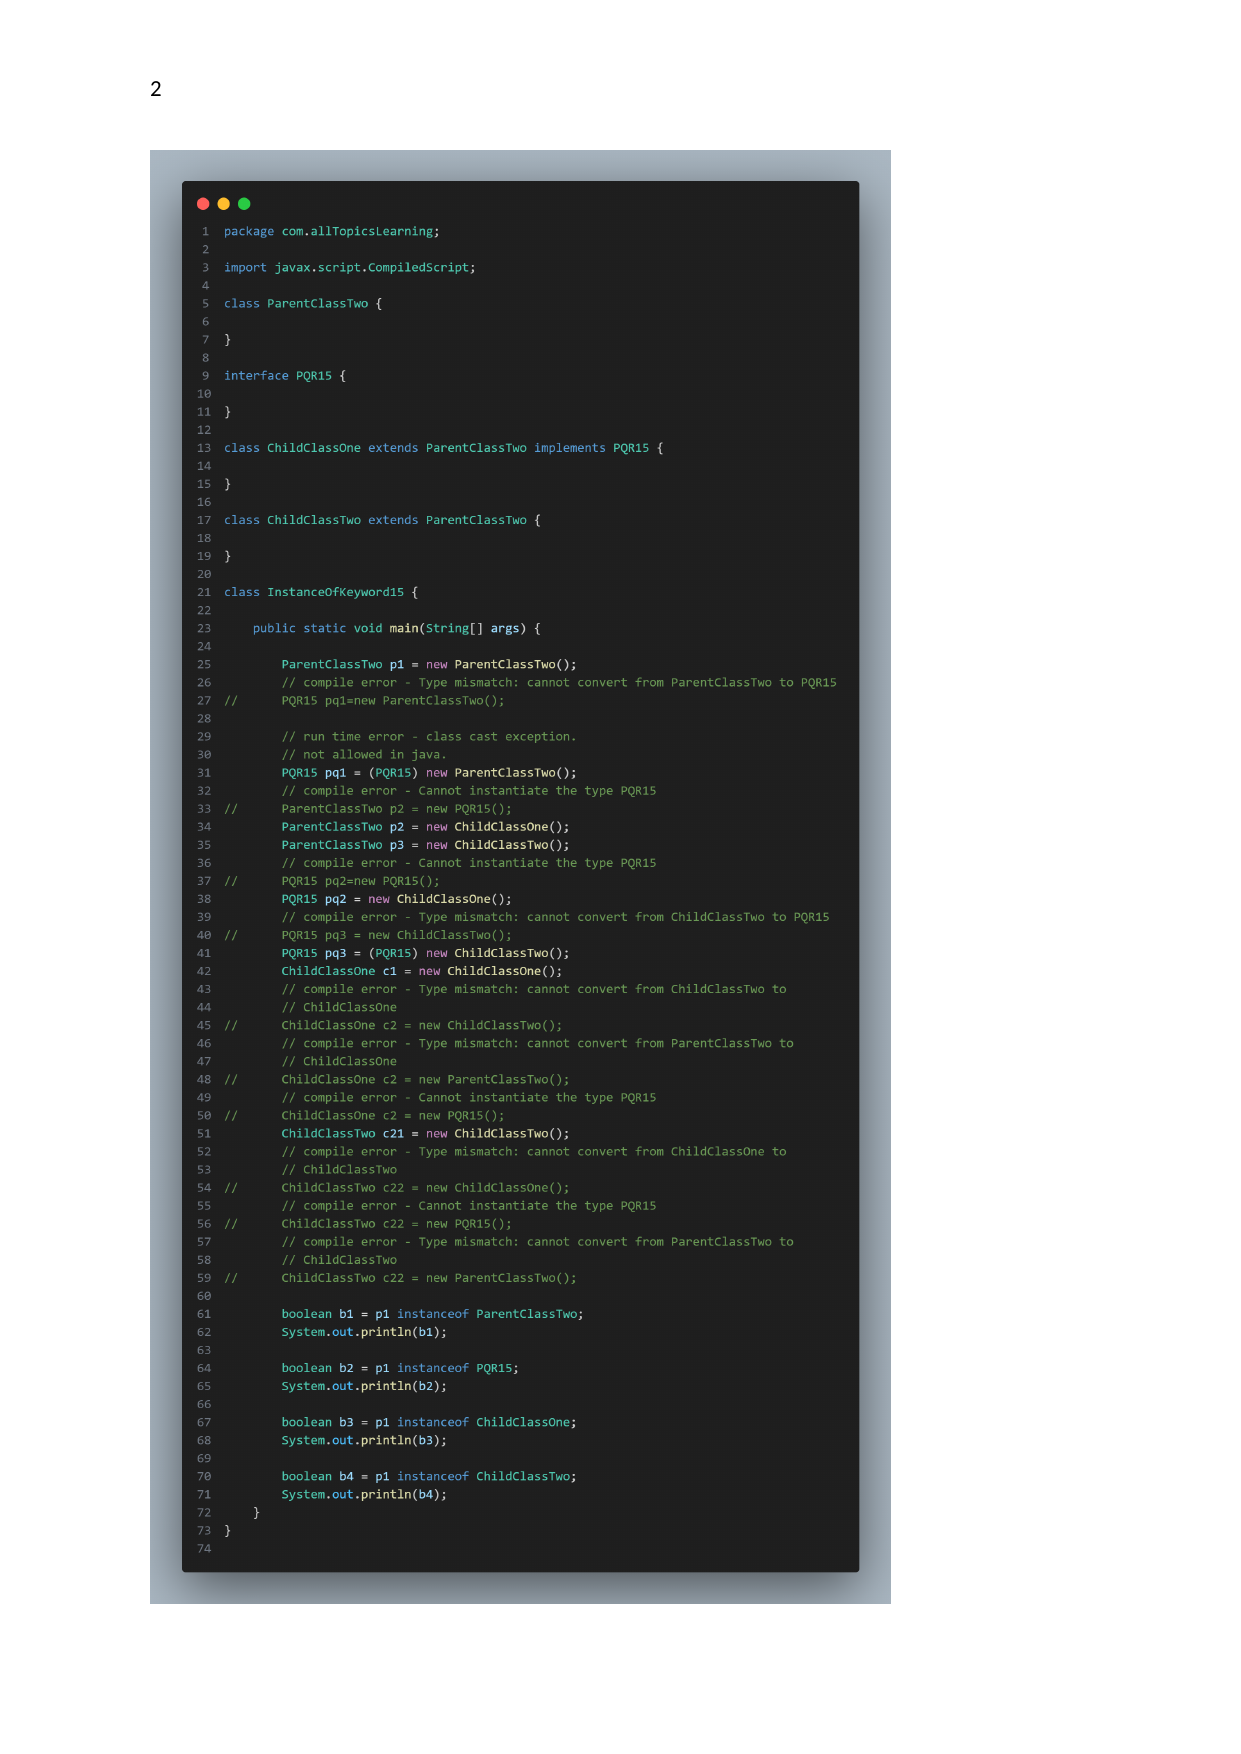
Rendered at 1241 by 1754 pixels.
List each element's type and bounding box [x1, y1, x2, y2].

picture [150, 150, 891, 1604]
